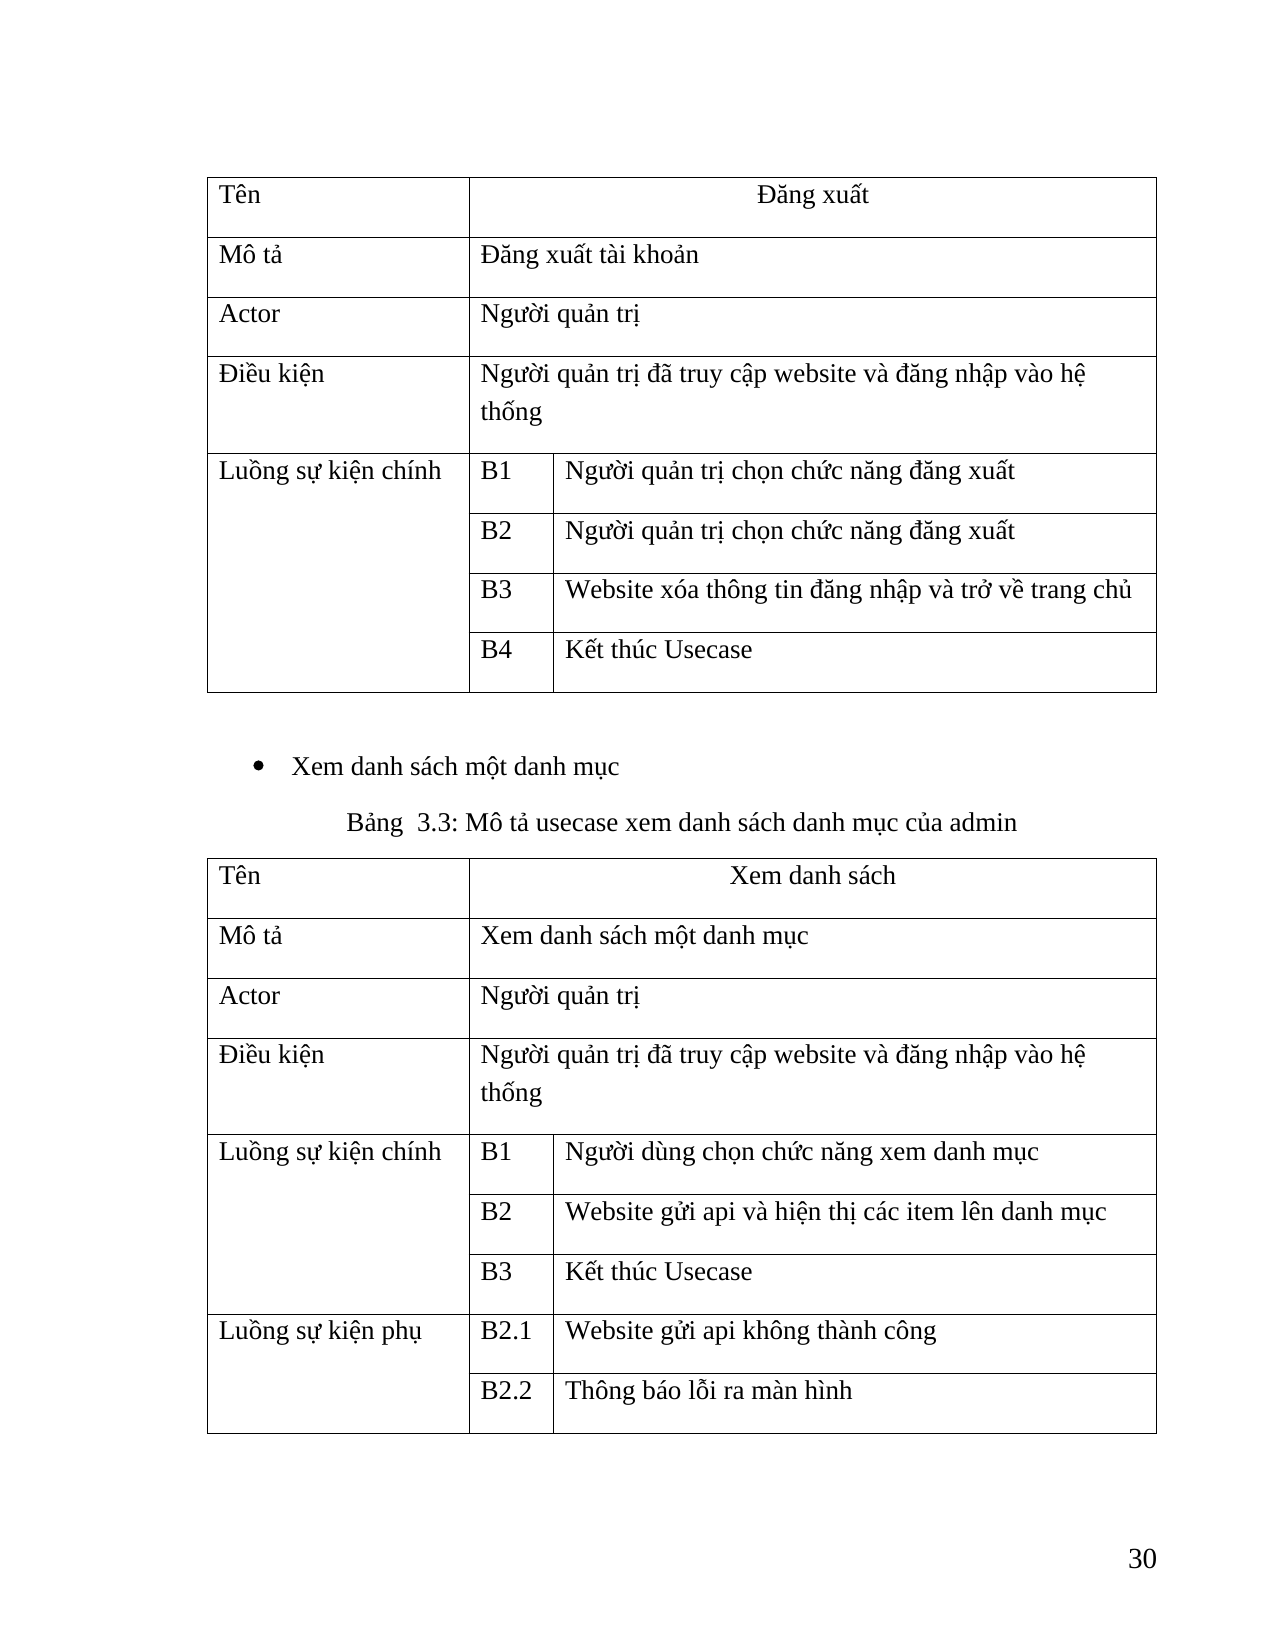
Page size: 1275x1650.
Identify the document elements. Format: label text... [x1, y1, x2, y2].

table_cell B3 [470, 1255, 553, 1313]
table_cell Actor [208, 298, 469, 356]
table_cell Actor [208, 979, 469, 1037]
table_cell Người quản trị [470, 298, 1156, 356]
table_header Tên [208, 859, 469, 918]
table_cell Luồng sự kiện chính [208, 454, 469, 692]
text Bảng 3.3: Mô tả usecase xem danh sách danh mục của admin [207, 806, 1157, 837]
table_cell Mô tả [208, 919, 469, 978]
table_cell Kết thúc Usecase [554, 633, 1156, 692]
table_cell B2.2 [470, 1374, 553, 1433]
table_cell B2 [470, 514, 553, 573]
table_cell Mô tả [208, 238, 469, 297]
table_header Đăng xuất [470, 178, 1156, 237]
table_header Xem danh sách [470, 859, 1156, 918]
table_cell Kết thúc Usecase [554, 1255, 1156, 1313]
table_cell Luồng sự kiện chính [208, 1135, 469, 1313]
list Xem danh sách một danh mục [254, 749, 1157, 781]
table_cell B1 [470, 1135, 553, 1194]
table_cell B4 [470, 633, 553, 692]
table_cell Điều kiện [208, 1039, 469, 1134]
table_cell Luồng sự kiện phụ [208, 1315, 469, 1433]
table_cell B2 [470, 1195, 553, 1254]
table_cell B2.1 [470, 1315, 553, 1373]
table_cell Website gửi api và hiện thị các item lên danh mục [554, 1195, 1156, 1254]
table_cell Người quản trị [470, 979, 1156, 1037]
table_cell B3 [470, 574, 553, 632]
table_cell Xem danh sách một danh mục [470, 919, 1156, 978]
table_cell B1 [470, 454, 553, 513]
table_cell Thông báo lỗi ra màn hình [554, 1374, 1156, 1433]
table_cell Đăng xuất tài khoản [470, 238, 1156, 297]
table_cell Website gửi api không thành công [554, 1315, 1156, 1373]
table_cell Người quản trị chọn chức năng đăng xuất [554, 454, 1156, 513]
table_cell Người quản trị đã truy cập website và đăng nhập vào hệ thống [470, 1039, 1156, 1134]
table_cell Người dùng chọn chức năng xem danh mục [554, 1135, 1156, 1194]
table_cell Website xóa thông tin đăng nhập và trở về trang chủ [554, 574, 1156, 632]
table_cell Người quản trị chọn chức năng đăng xuất [554, 514, 1156, 573]
table_header Tên [208, 178, 469, 237]
table_cell Người quản trị đã truy cập website và đăng nhập vào hệ thống [470, 357, 1156, 453]
table_cell Điều kiện [208, 357, 469, 453]
